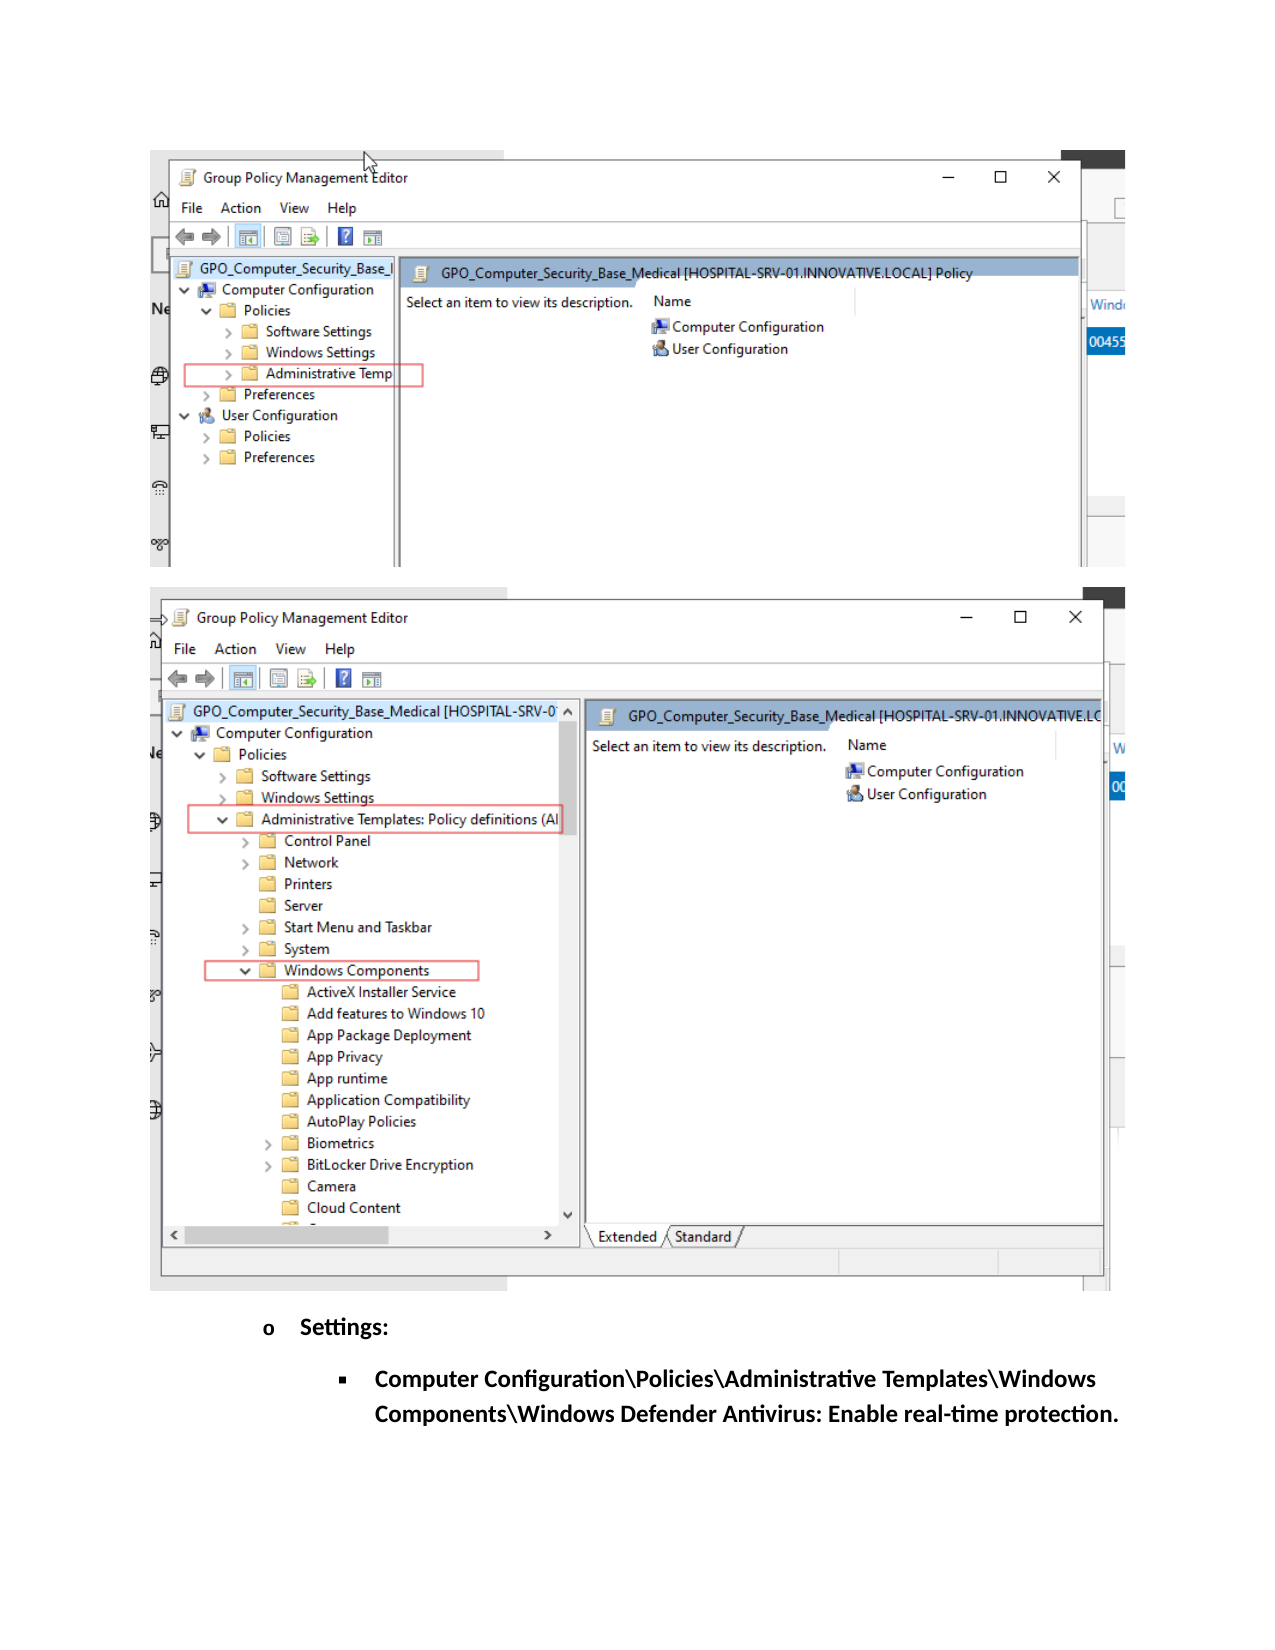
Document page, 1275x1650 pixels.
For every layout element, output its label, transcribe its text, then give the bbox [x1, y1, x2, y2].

list Settings: [262, 1312, 1125, 1342]
picture [150, 150, 1125, 567]
picture [150, 587, 1125, 1291]
list Computer Configuration\Policies\Administrative Templates\Windows Components\Windows Defender Antivirus: Enable real-time protection. [337, 1363, 1125, 1429]
